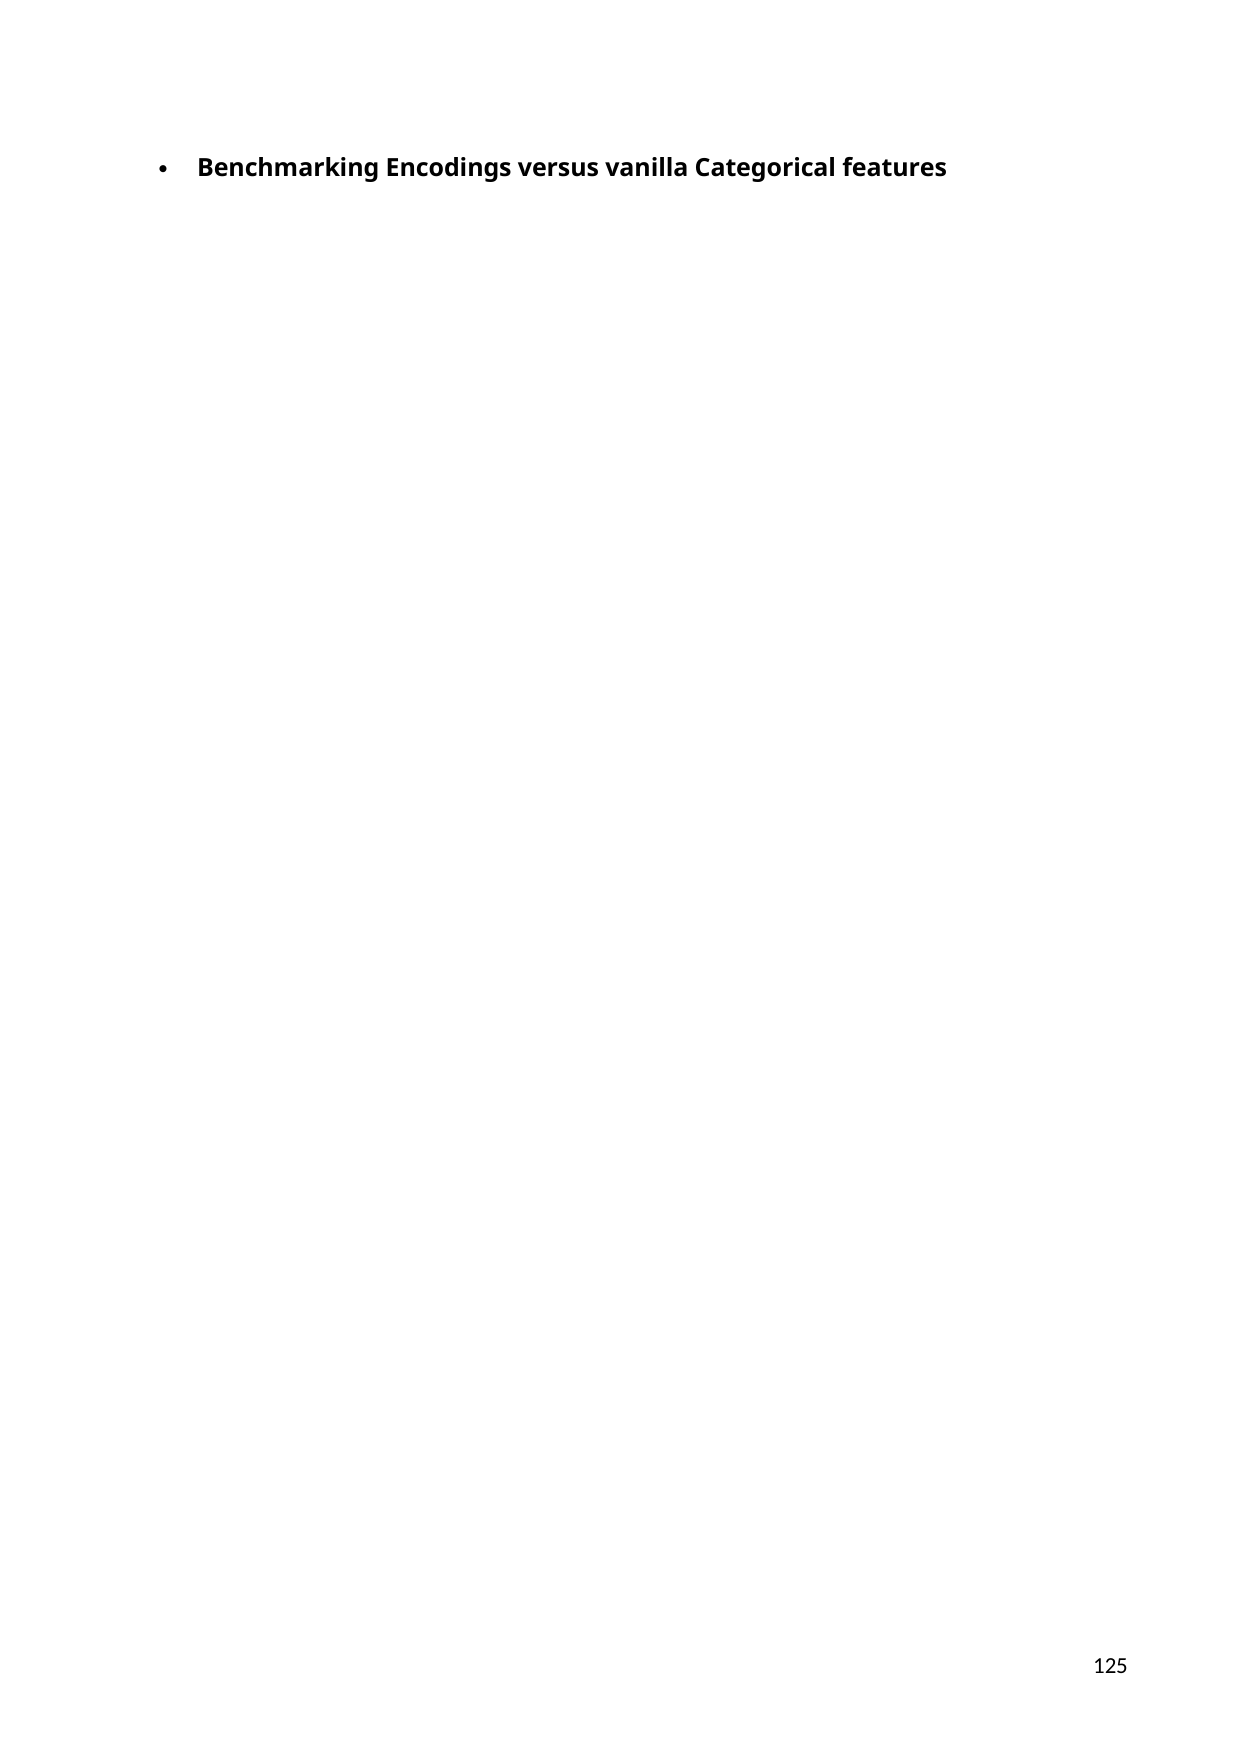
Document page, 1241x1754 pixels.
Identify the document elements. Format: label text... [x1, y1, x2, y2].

list Benchmarking Encodings versus vanilla Categorical features [159, 150, 1128, 184]
